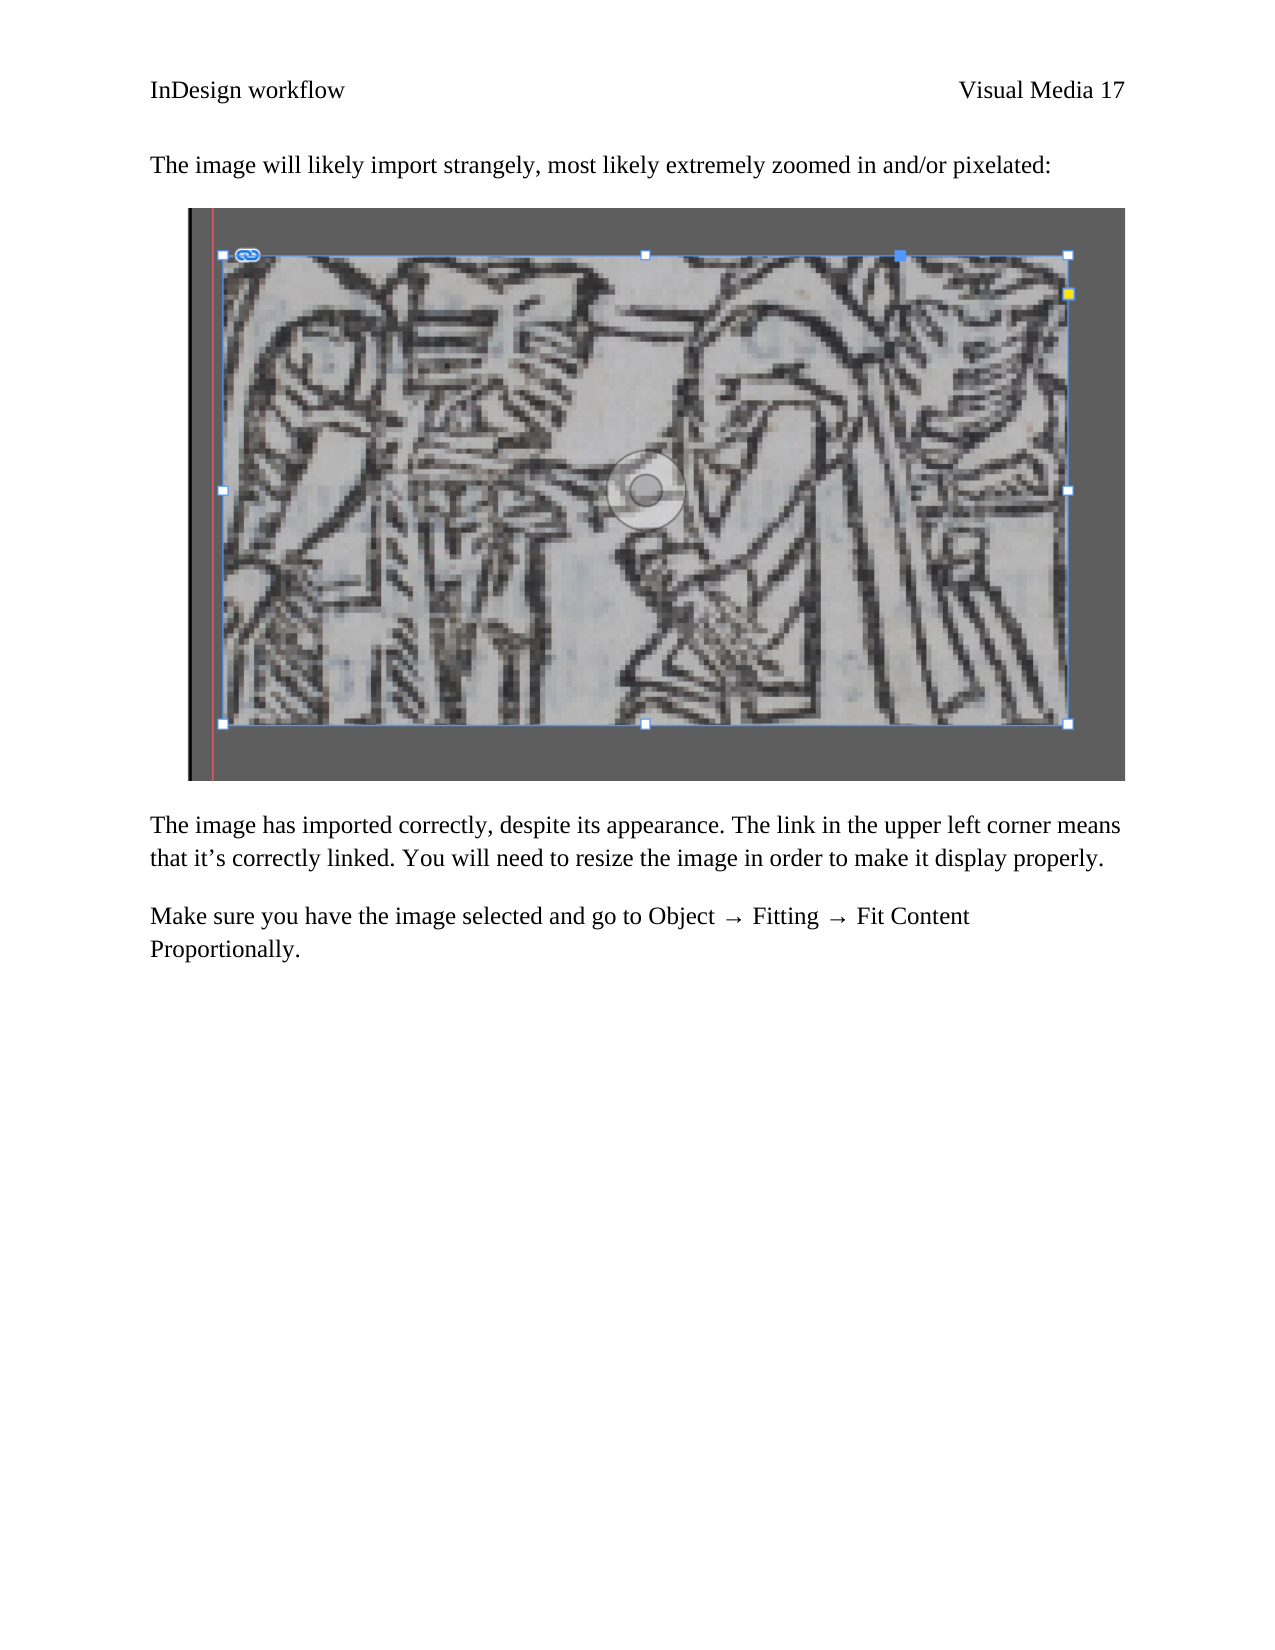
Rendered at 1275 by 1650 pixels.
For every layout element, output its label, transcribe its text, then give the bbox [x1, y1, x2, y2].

text Make sure you have the image selected and go to Object → Fitting → Fit Content Proportionally. [150, 901, 1125, 963]
text The image has imported correctly, despite its appearance. The link in the upper left corner means that it’s correctly linked. You will need to resize the image in order to make it display properly. [150, 810, 1125, 872]
text The image will likely import strangely, most likely extremely zoomed in and/or pixelated: [150, 150, 1125, 179]
picture [150, 208, 1125, 781]
